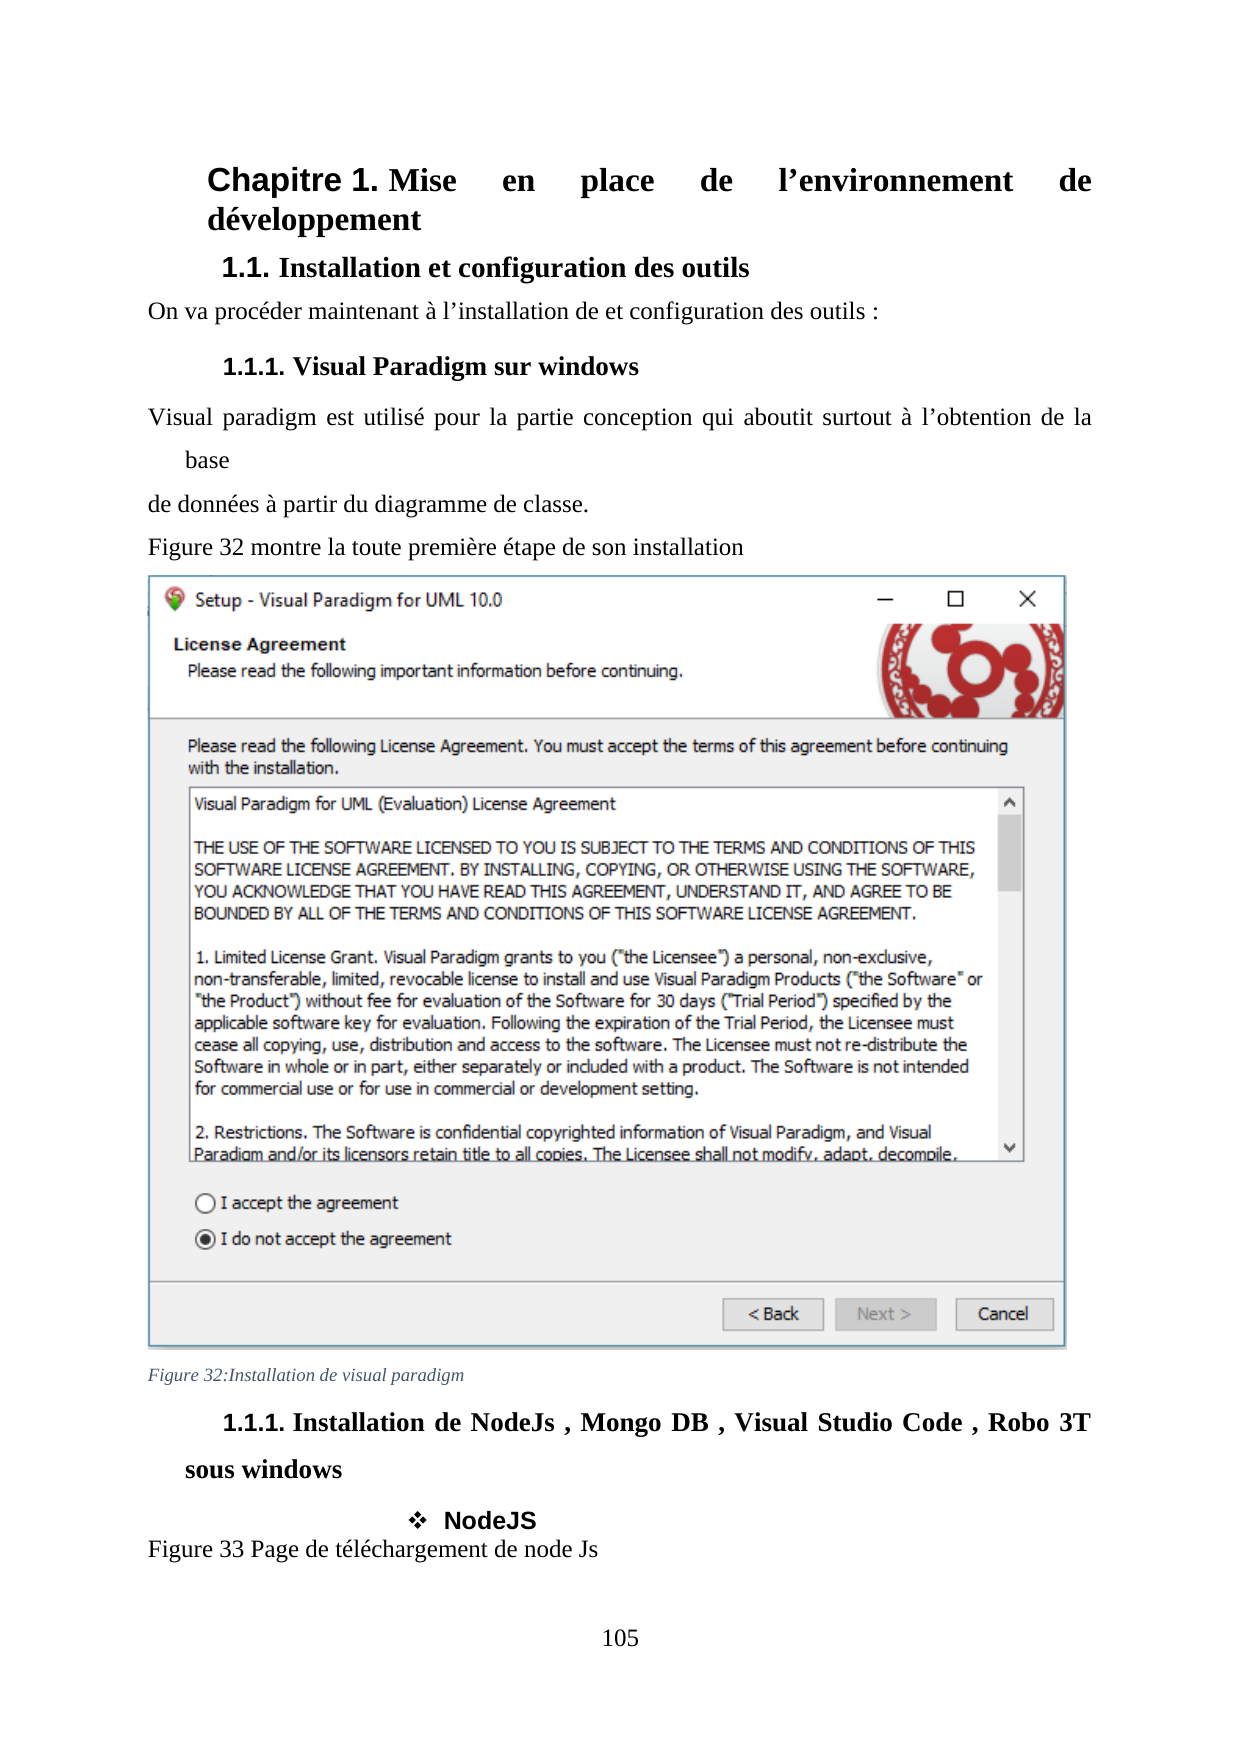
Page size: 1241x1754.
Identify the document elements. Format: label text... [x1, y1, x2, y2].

list NodeJS [406, 1506, 1092, 1534]
list Figure 32 montre la toute première étape de son installation [148, 532, 1092, 561]
text Visual Paradigm sur windows [185, 349, 1092, 381]
list Visual paradigm est utilisé pour la partie conception qui aboutit surtout à l’obtention de la base [148, 402, 1092, 474]
picture [147, 575, 1067, 1350]
text On va procéder maintenant à l’installation de et configuration des outils : [148, 296, 1092, 324]
text Installation et configuration des outils [221, 249, 1092, 283]
text Figure 32:Installation de visual paradigm [148, 1364, 1092, 1385]
text Figure 33 Page de téléchargement de node Js [148, 1534, 1092, 1563]
text Installation de NodeJs , Mongo DB , Visual Studio Code , Robo 3T sous windows [185, 1406, 1092, 1484]
text Mise en place de l’environnement de développement [207, 160, 1092, 237]
list de données à partir du diagramme de classe. [148, 489, 1092, 517]
